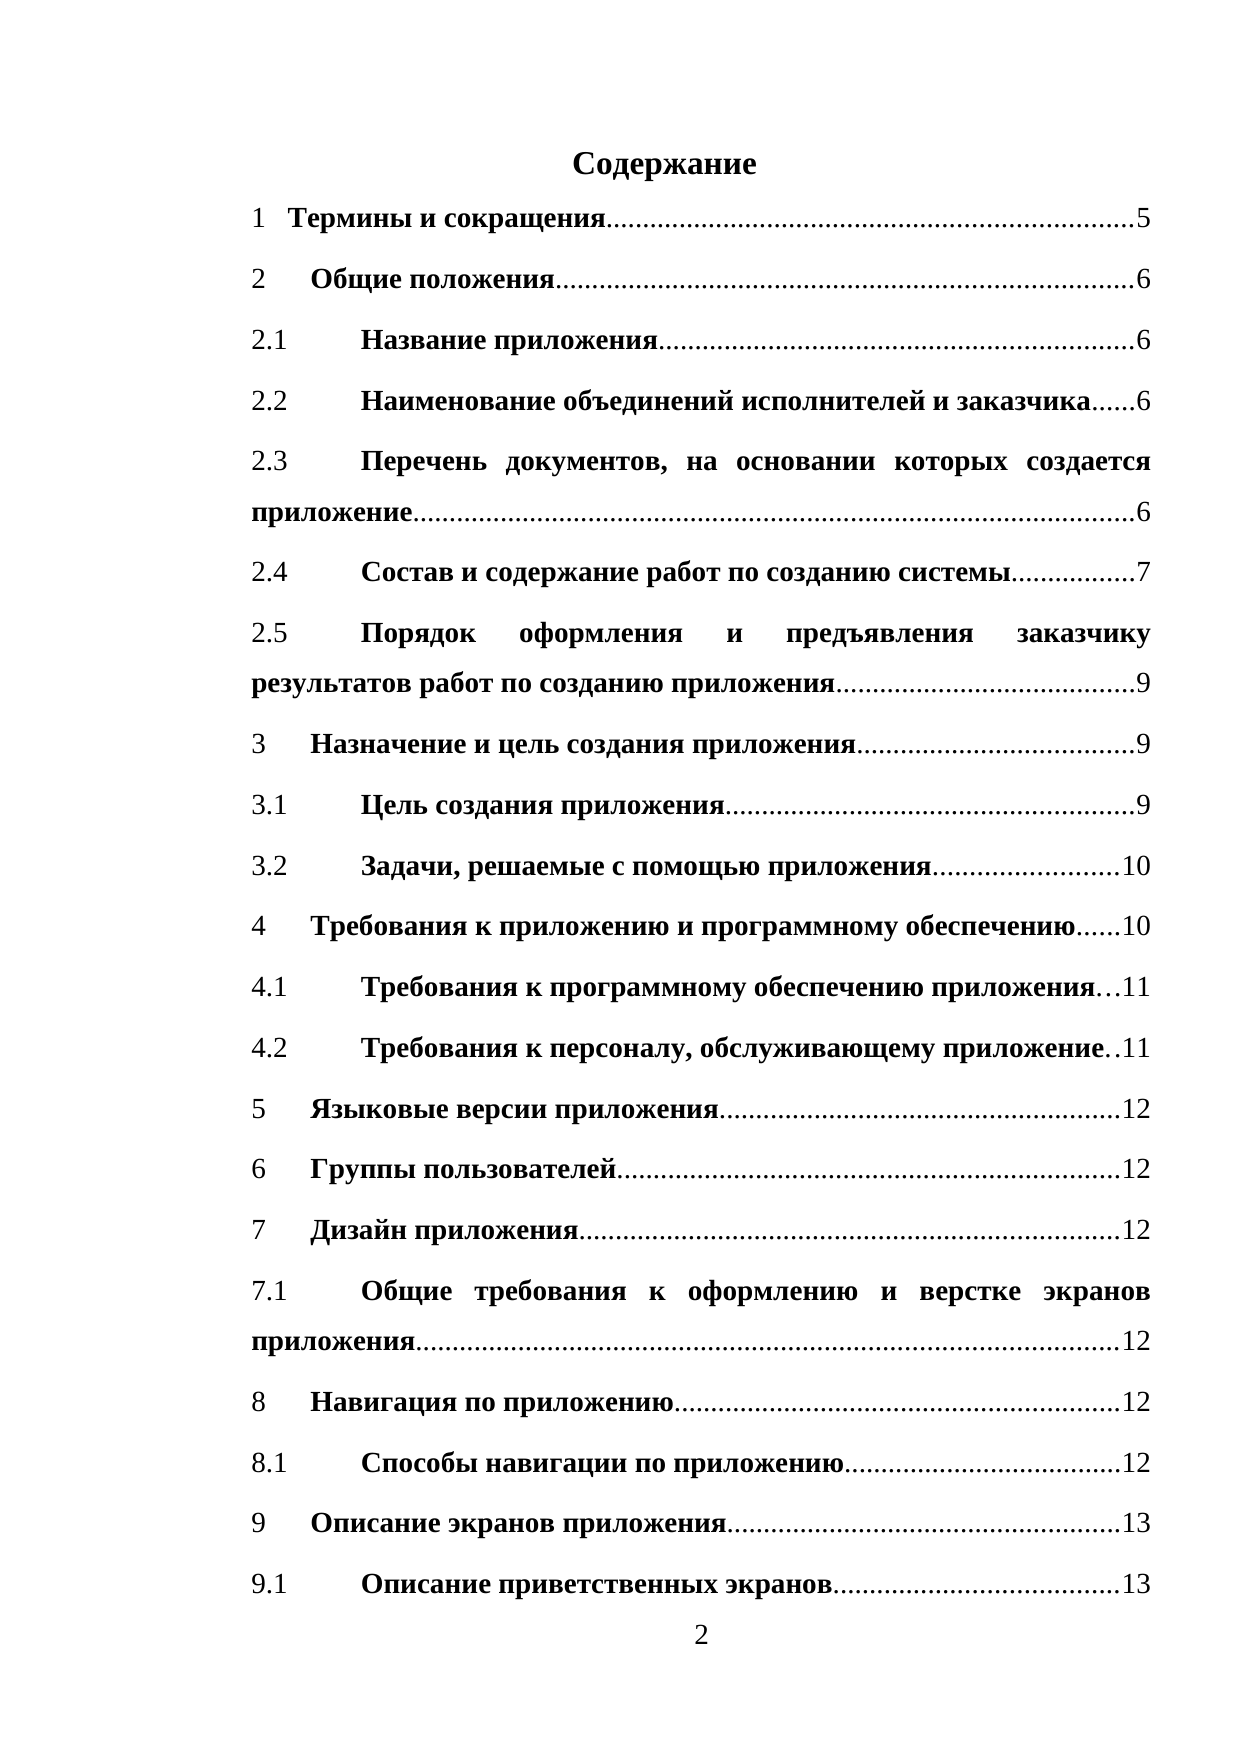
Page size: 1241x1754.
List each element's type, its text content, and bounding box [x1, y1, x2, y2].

text 3.1 Цель создания приложения 9 [251, 787, 1152, 821]
text 3 Назначение и цель создания приложения 9 [177, 726, 1152, 760]
text 2 Общие положения 6 [177, 261, 1152, 295]
text 9.1 Описание приветственных экранов 13 [251, 1566, 1152, 1600]
text Содержание [177, 143, 1152, 181]
text 4.1 Требования к программному обеспечению приложения 11 [251, 969, 1152, 1003]
text 6 Группы пользователей 12 [177, 1151, 1152, 1185]
text 2.1 Название приложения 6 [251, 322, 1152, 356]
text 4.2 Требования к персоналу, обслуживающему приложение 11 [251, 1030, 1152, 1063]
text 8 Навигация по приложению 12 [177, 1384, 1152, 1417]
text 4 Требования к приложению и программному обеспечению 10 [177, 908, 1152, 942]
text 2.5 Порядок оформления и предъявления заказчику результатов работ по созданию приложения 9 [251, 615, 1152, 699]
text 7.1 Общие требования к оформлению и верстке экранов приложения 12 [251, 1273, 1152, 1357]
text 3.2 Задачи, решаемые с помощью приложения 10 [251, 848, 1152, 881]
text 1 Термины и сокращения 5 [177, 201, 1152, 234]
text 2.4 Состав и содержание работ по созданию системы 7 [251, 554, 1152, 588]
text 5 Языковые версии приложения 12 [177, 1091, 1152, 1124]
text 8.1 Способы навигации по приложению 12 [251, 1445, 1152, 1478]
text 7 Дизайн приложения 12 [177, 1212, 1152, 1246]
text 2.3 Перечень документов, на основании которых создается приложение 6 [251, 443, 1152, 527]
text 2.2 Наименование объединений исполнителей и заказчика 6 [251, 383, 1152, 416]
text 9 Описание экранов приложения 13 [177, 1505, 1152, 1539]
